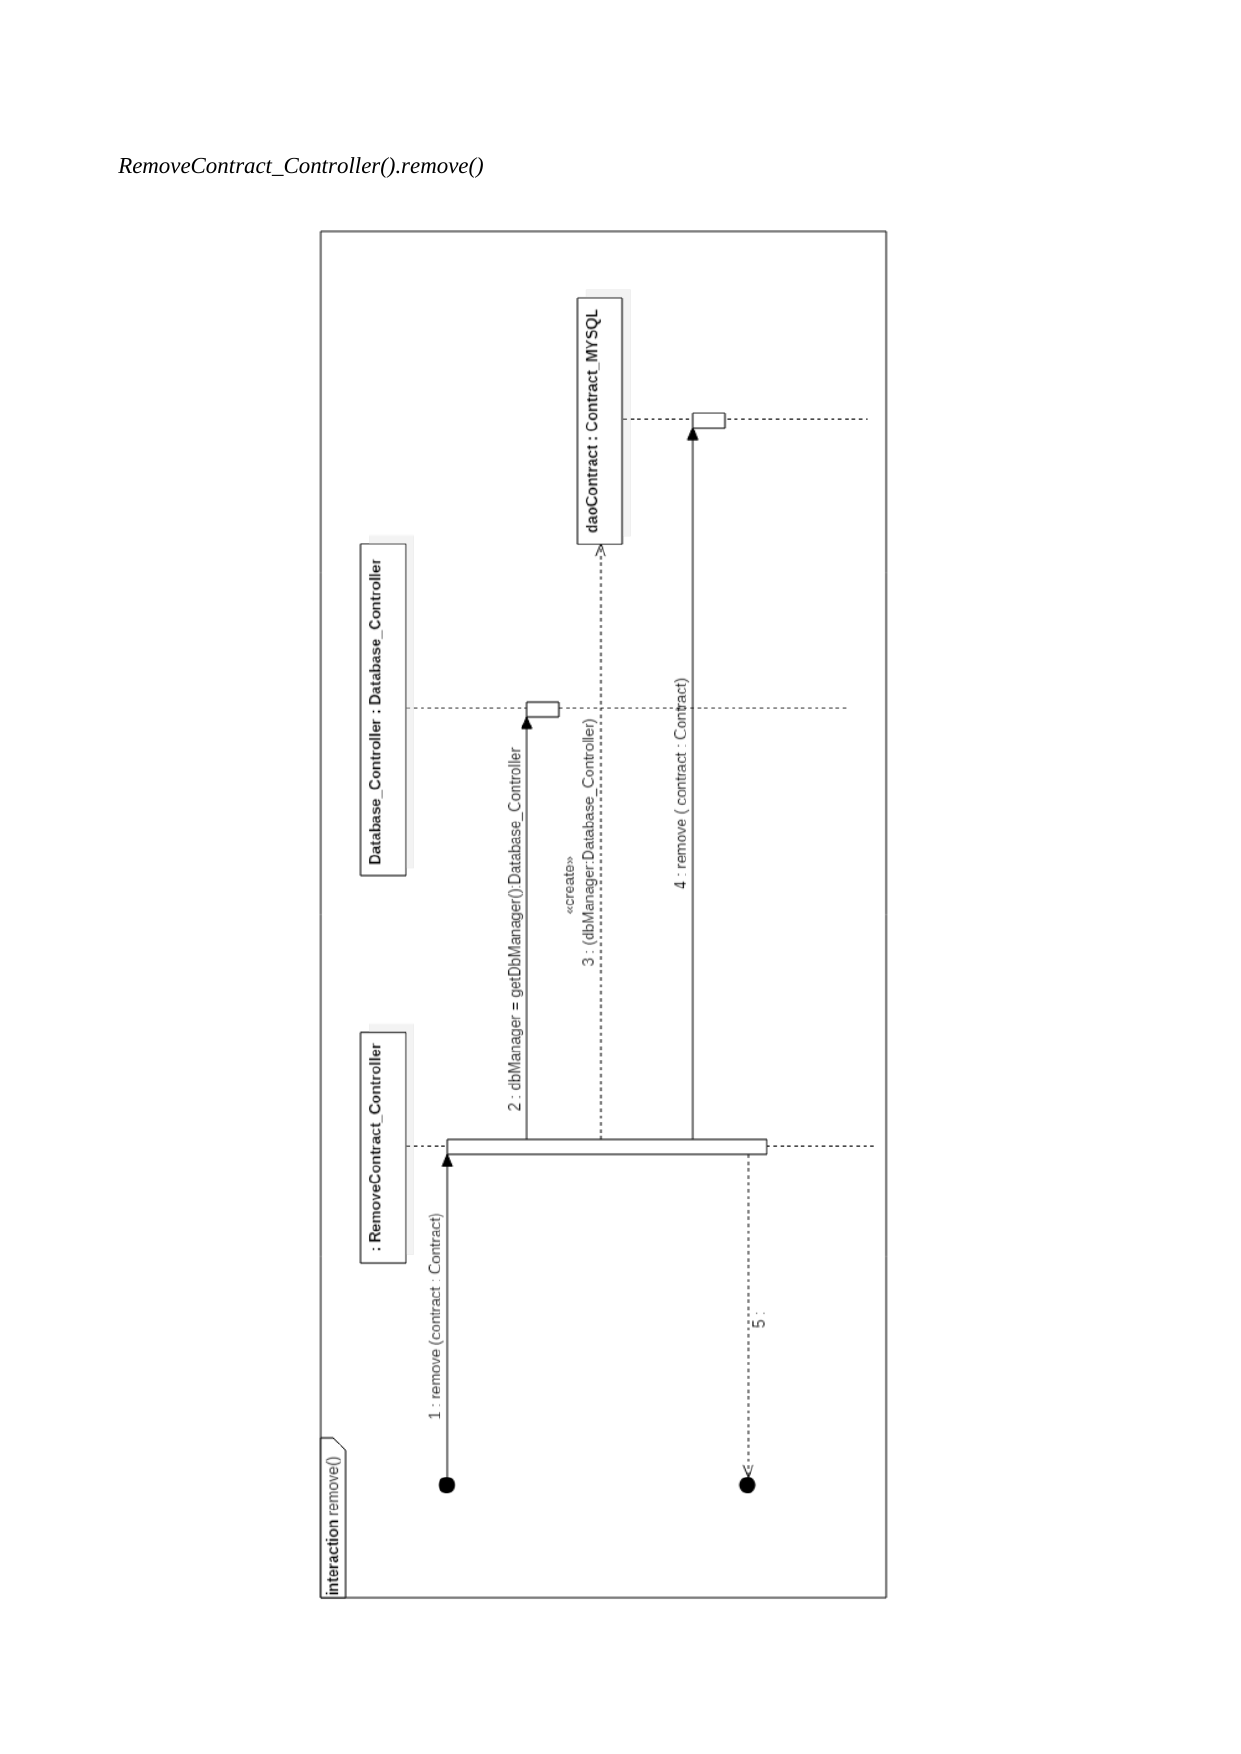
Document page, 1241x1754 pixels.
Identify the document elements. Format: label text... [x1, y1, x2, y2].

picture [309, 186, 932, 1608]
subtitle RemoveContract_Controller().remove() [118, 152, 1122, 178]
